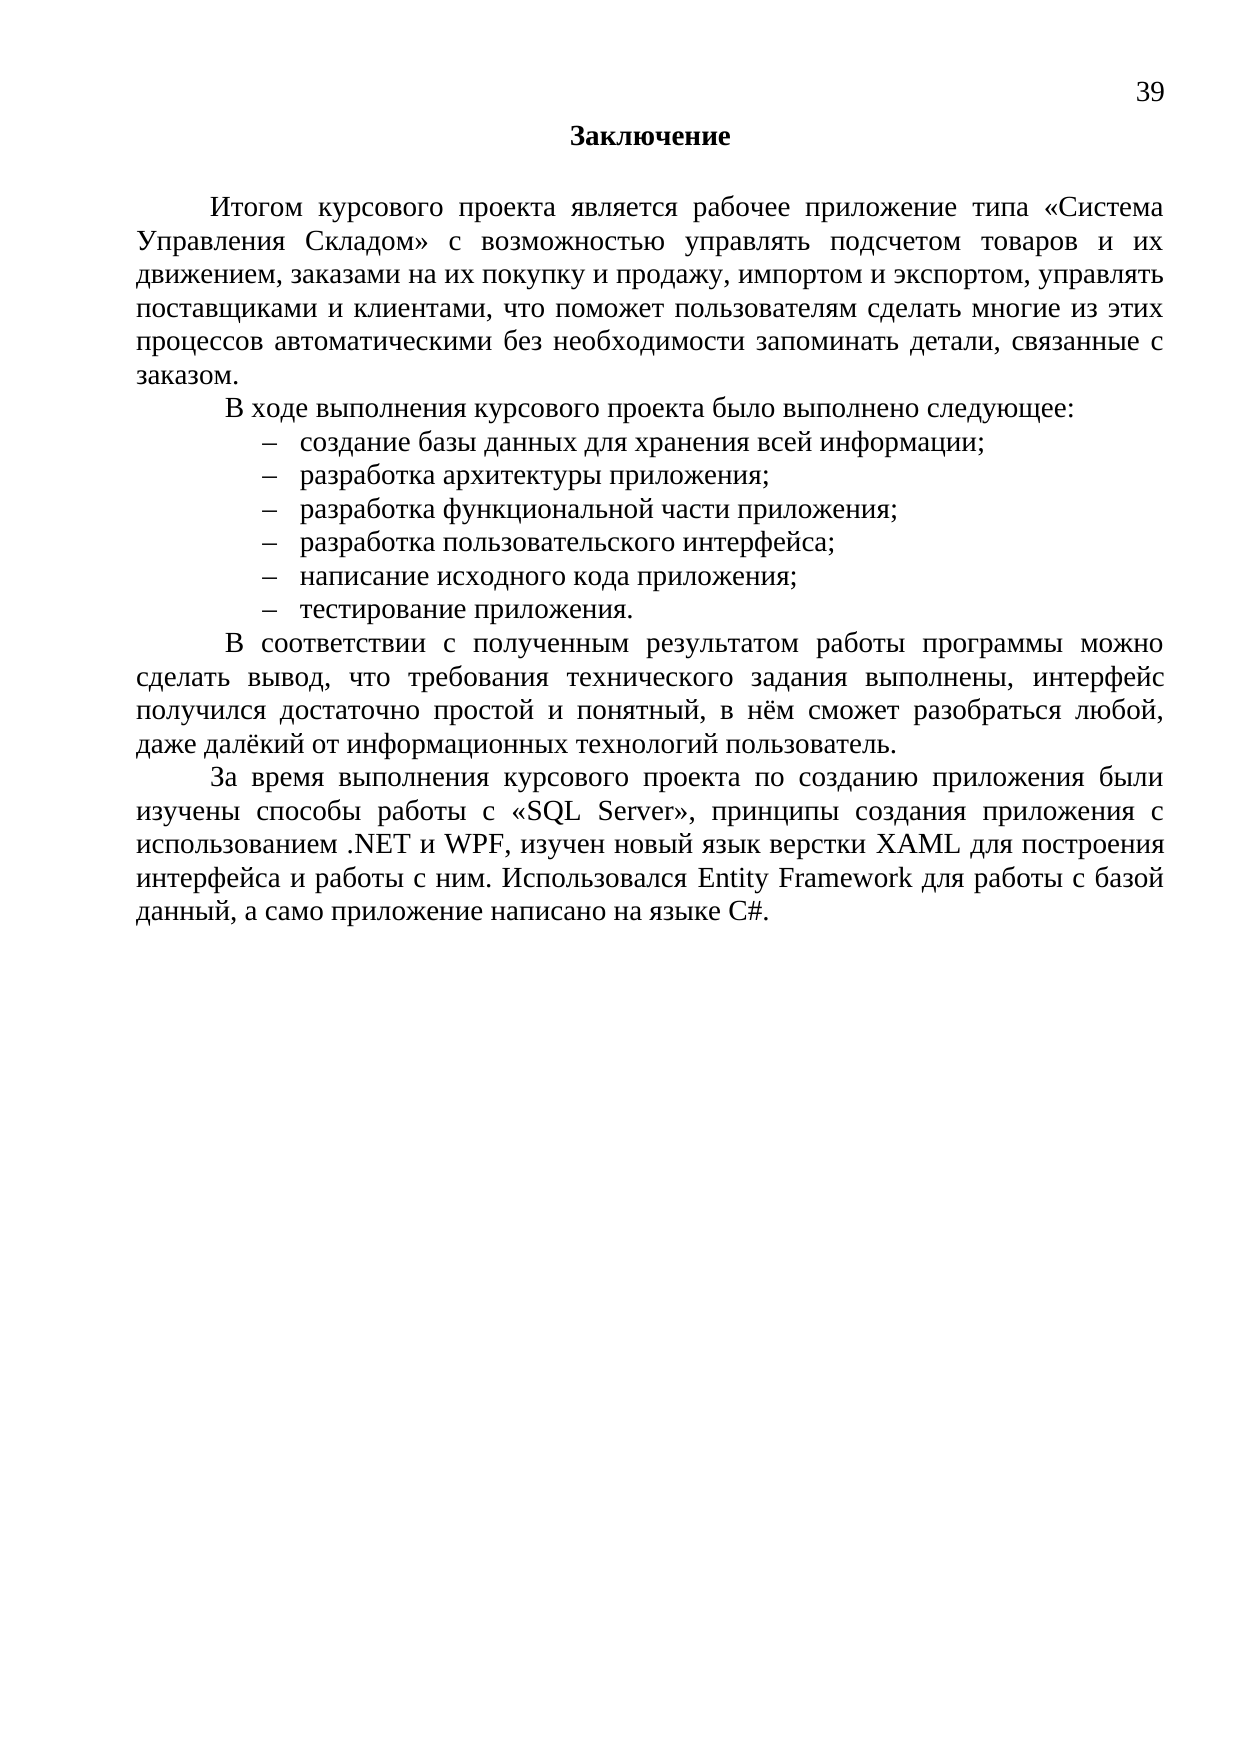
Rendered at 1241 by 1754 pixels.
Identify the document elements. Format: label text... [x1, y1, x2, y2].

list разработка функциональной части приложения; [262, 491, 1164, 524]
subtitle Заключение [136, 118, 1164, 152]
list тестирование приложения. [262, 592, 1164, 625]
text В ходе выполнения курсового проекта было выполнено следующее: [136, 390, 1164, 424]
text В соответствии с полученным результатом работы программы можно сделать вывод, что требования технического задания выполнены, интерфейс получился достаточно простой и понятный, в нём сможет разобраться любой, даже далёкий от информационных технологий пользователь. [136, 625, 1164, 759]
list написание исходного кода приложения; [262, 558, 1164, 592]
list разработка архитектуры приложения; [262, 457, 1164, 491]
text За время выполнения курсового проекта по созданию приложения были изучены способы работы с «SQL Server», принципы создания приложения с использованием .NET и WPF, изучен новый язык верстки XAML для построения интерфейса и работы с ним. Использовался Entity Framework для работы с базой данный, а само приложение написано на языке С#. [136, 759, 1164, 927]
text Итогом курсового проекта является рабочее приложение типа «Система Управления Складом» с возможностью управлять подсчетом товаров и их движением, заказами на их покупку и продажу, импортом и экспортом, управлять поставщиками и клиентами, что поможет пользователям сделать многие из этих процессов автоматическими без необходимости запоминать детали, связанные с заказом. [136, 189, 1164, 390]
list разработка пользовательского интерфейса; [262, 524, 1164, 558]
list создание базы данных для хранения всей информации; [262, 424, 1164, 457]
